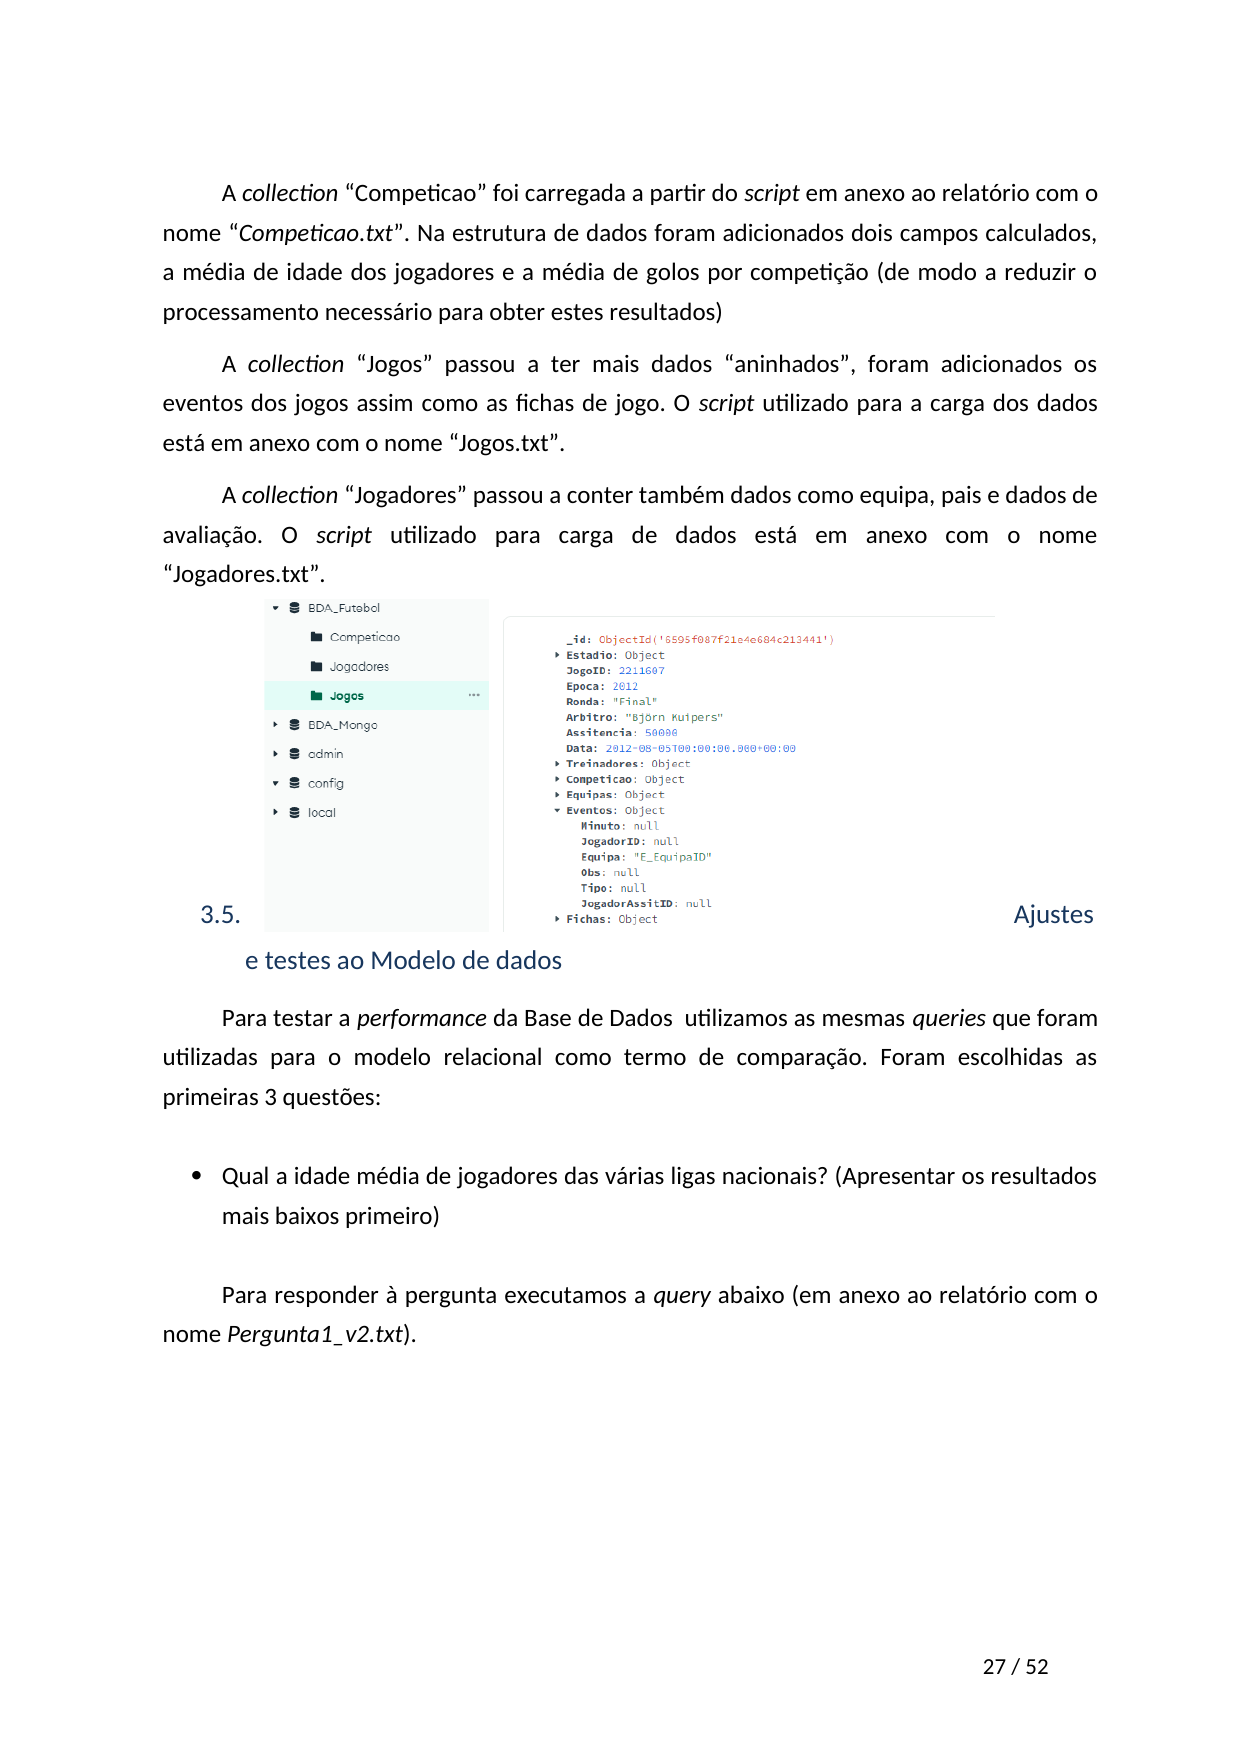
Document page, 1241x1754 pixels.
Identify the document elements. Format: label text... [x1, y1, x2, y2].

picture [263, 599, 994, 931]
list Para responder à pergunta executamos a query abaixo (em anexo ao relatório com o nome Pergunta1_v2.txt). [162, 1279, 1098, 1349]
text A collection “Competicao” foi carregada a partir do script em anexo ao relatório com o nome “Competicao.txt”. Na estrutura de dados foram adicionados dois campos calculados, a média de idade dos jogadores e a média de golos por competição (de modo a reduzir o processamento necessário para obter estes resultados) [162, 177, 1098, 326]
list Para testar a performance da Base de Dados utilizamos as mesmas queries que foram utilizadas para o modelo relacional como termo de comparação. Foram escolhidas as primeiras 3 questões: [162, 1002, 1098, 1112]
text A collection “Jogadores” passou a conter também dados como equipa, pais e dados de avaliação. O script utilizado para carga de dados está em anexo com o nome “Jogadores.txt”. [162, 479, 1098, 589]
subtitle Ajustes e testes ao Modelo de dados [200, 897, 1098, 976]
list Qual a idade média de jogadores das várias ligas nacionais? (Apresentar os resultados mais baixos primeiro) [192, 1160, 1098, 1230]
text A collection “Jogos” passou a ter mais dados “aninhados”, foram adicionados os eventos dos jogos assim como as fichas de jogo. O script utilizado para a carga dos dados está em anexo com o nome “Jogos.txt”. [162, 348, 1098, 458]
